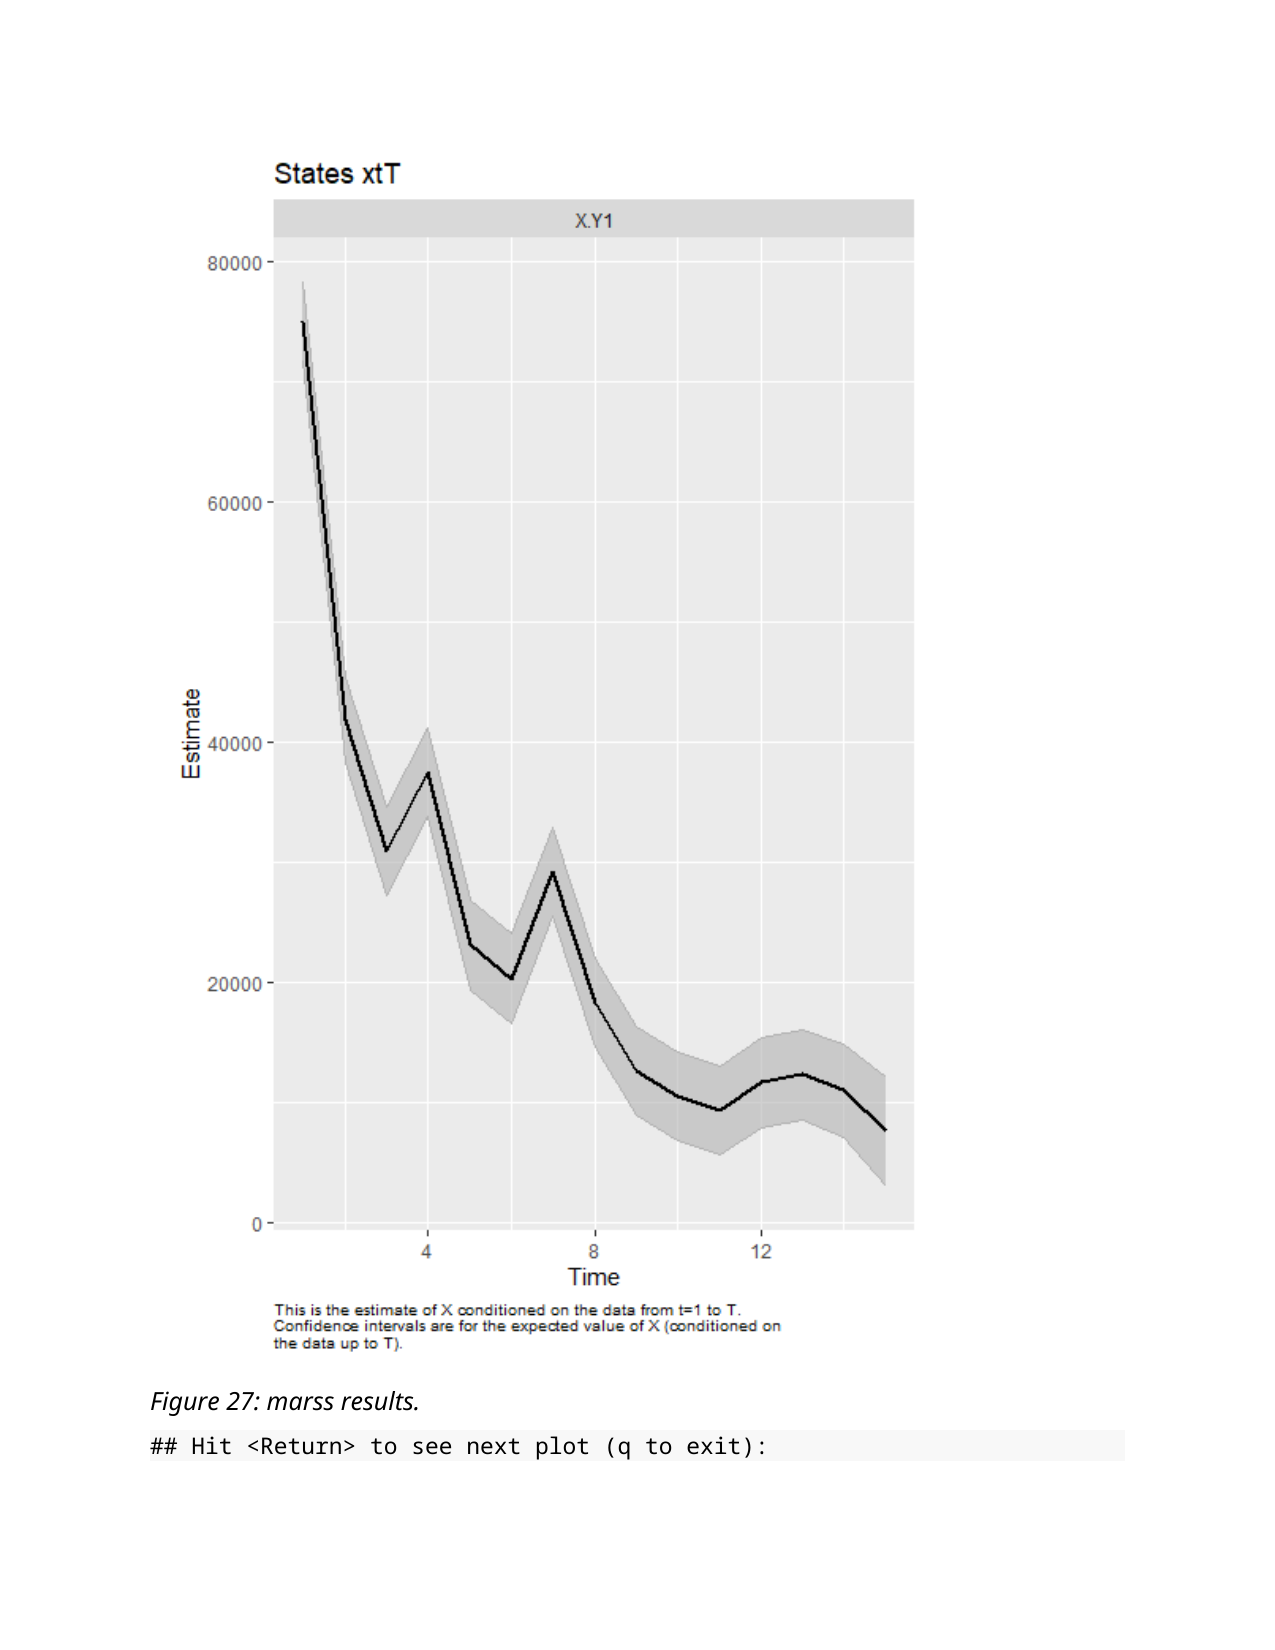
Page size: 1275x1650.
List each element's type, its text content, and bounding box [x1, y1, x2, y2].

text Figure 27: marss results. [150, 1383, 1125, 1417]
picture [168, 150, 927, 1363]
text ## Hit <Return> to see next plot (q to exit): [150, 1430, 1125, 1461]
